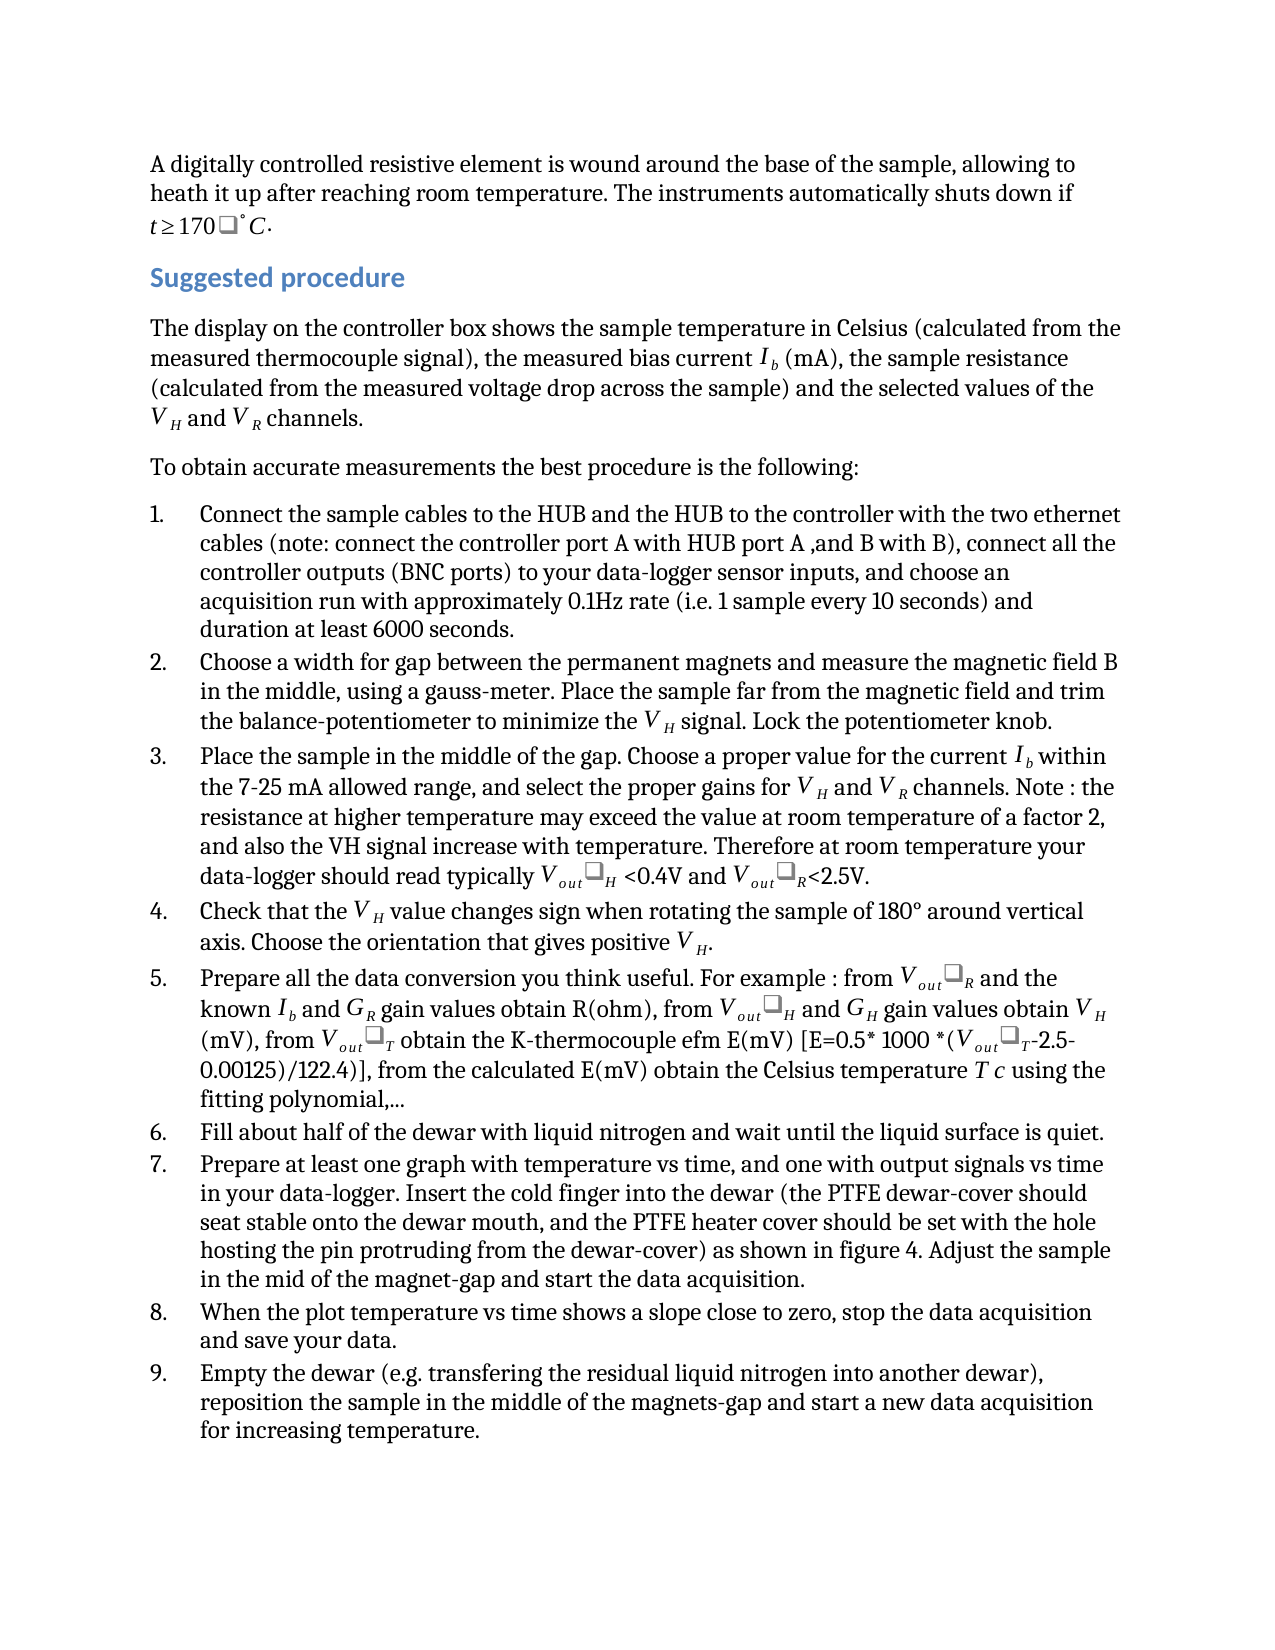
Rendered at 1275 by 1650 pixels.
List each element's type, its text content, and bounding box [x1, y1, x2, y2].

list Prepare all the data conversion you think useful. For example : from and the known and gain values obtain R(ohm), from and gain values obtain (mV), from obtain the K-thermocouple efm E(mV) [E=0.5* 1000 *(-2.5-0.00125)/122.4)], from the calculated E(mV) obtain the Celsius temperature using the fitting polynomial,... [150, 962, 1125, 1114]
list Fill about half of the dewar with liquid nitrogen and wait until the liquid surface is quiet. [150, 1117, 1125, 1146]
list Connect the sample cables to the HUB and the HUB to the controller with the two ethernet cables (note: connect the controller port A with HUB port A ,and B with B), connect all the controller outputs (BNC ports) to your data-logger sensor inputs, and choose an acquisition run with approximately 0.1Hz rate (i.e. 1 sample every 10 seconds) and duration at least 6000 seconds. [150, 500, 1125, 644]
text To obtain accurate measurements the best procedure is the following: [150, 453, 1125, 482]
list Prepare at least one graph with temperature vs time, and one with output signals vs time in your data-logger. Insert the cold finger into the dewar (the PTFE dewar-cover should seat stable onto the dewar mouth, and the PTFE heater cover should be set with the hole hosting the pin protruding from the dewar-cover) as shown in figure 4. Adjust the sample in the mid of the magnet-gap and start the data acquisition. [150, 1150, 1125, 1294]
text The display on the controller box shows the sample temperature in Celsius (calculated from the measured thermocouple signal), the measured bias current (mA), the sample resistance (calculated from the measured voltage drop across the sample) and the selected values of the and channels. [150, 314, 1125, 434]
text A digitally controlled resistive element is wound around the base of the sample, allowing to heath it up after reaching room temperature. The instruments automatically shuts down if . [150, 150, 1125, 239]
list Empty the dewar (e.g. transfering the residual liquid nitrogen into another dewar), reposition the sample in the middle of the magnets-gap and start a new data acquisition for increasing temperature. [150, 1359, 1125, 1445]
subtitle Suggested procedure [150, 259, 1125, 295]
list Place the sample in the middle of the gap. Choose a proper value for the current within the 7-25 mA allowed range, and select the proper gains for and channels. Note : the resistance at higher temperature may exceed the value at room temperature of a factor 2, and also the VH signal increase with temperature. Therefore at room temperature your data-logger should read typically <0.4V and <2.5V. [150, 740, 1125, 892]
list When the plot temperature vs time shows a slope close to zero, stop the data acquisition and save your data. [150, 1297, 1125, 1355]
list Check that the value changes sign when rotating the sample of 180° around vertical axis. Choose the orientation that gives positive . [150, 896, 1125, 958]
list Choose a width for gap between the permanent magnets and measure the magnetic field B in the middle, using a gauss-meter. Place the sample far from the magnetic field and trim the balance-potentiometer to minimize the signal. Lock the potentiometer knob. [150, 648, 1125, 737]
